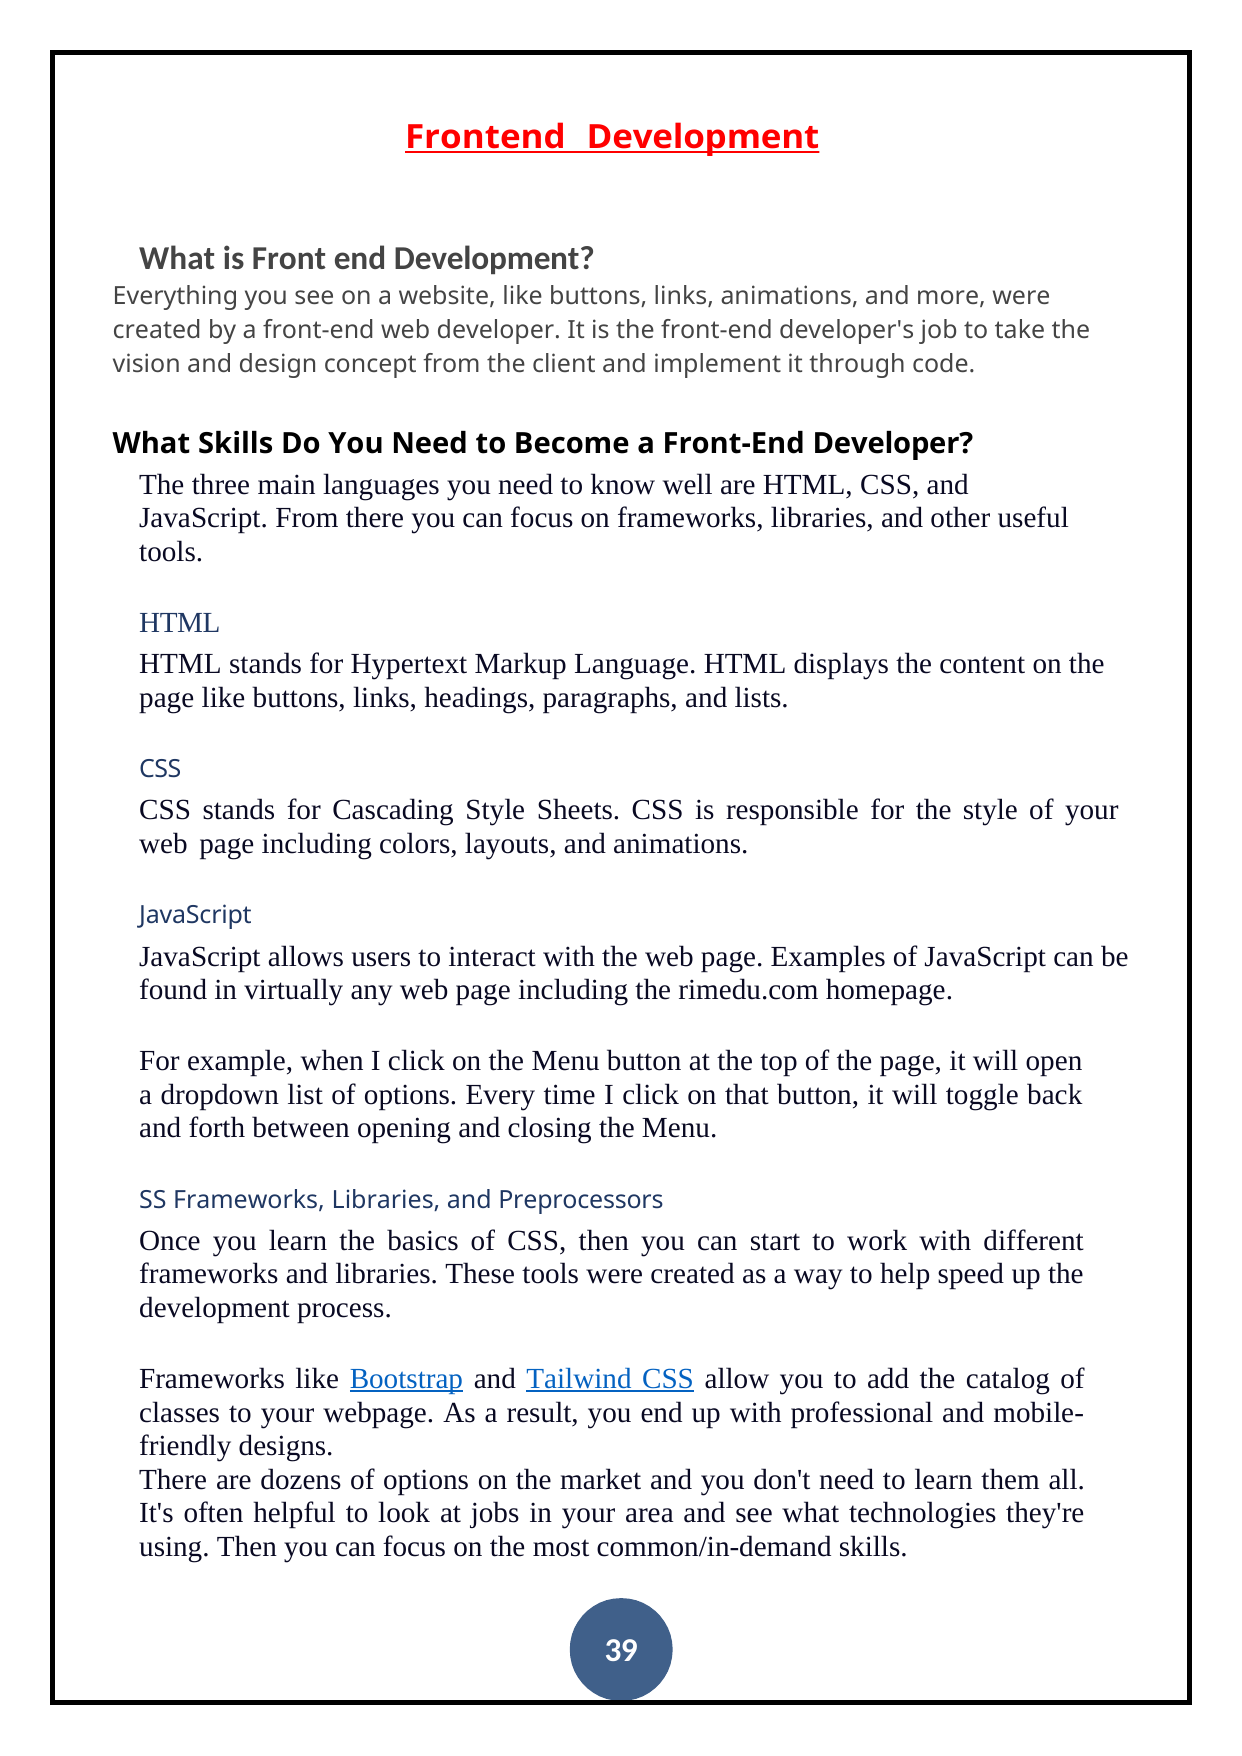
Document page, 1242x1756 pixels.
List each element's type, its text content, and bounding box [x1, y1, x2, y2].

text For example, when I click on the Menu button at the top of the page, it will open a dropdown list of options. Every time I click on that button, it will toggle back and forth between opening and closing the Menu. [139, 1043, 1084, 1144]
text CSS stands for Cascading Style Sheets. CSS is responsible for the style of your web page including colors, layouts, and animations. [139, 792, 1129, 859]
text What is Front end Development? [139, 237, 1129, 278]
text JavaScript [139, 897, 1129, 931]
text Frameworks like Bootstrap and Tailwind CSS allow you to add the catalog of classes to your webpage. As a result, you end up with professional and mobile-friendly designs. [139, 1361, 1085, 1462]
text SS Frameworks, Libraries, and Preprocessors [139, 1181, 1129, 1215]
text What Skills Do You Need to Become a Front-End Developer? [112, 422, 1129, 462]
text CSS [139, 751, 1129, 785]
text HTML [139, 605, 1129, 638]
text HTML stands for Hypertext Markup Language. HTML displays the content on the page like buttons, links, headings, paragraphs, and lists. [139, 646, 1129, 713]
subtitle Frontend Development [112, 112, 1112, 158]
text Once you learn the basics of CSS, then you can start to work with different frameworks and libraries. These tools were created as a way to help speed up the development process. [139, 1223, 1084, 1324]
text The three main languages you need to know well are HTML, CSS, and JavaScript. From there you can focus on frameworks, libraries, and other useful tools. [139, 467, 1075, 567]
text Everything you see on a website, like buttons, links, animations, and more, were created by a front-end web developer. It is the front-end developer's job to take the vision and design concept from the client and implement it through code. [112, 278, 1129, 380]
text There are dozens of options on the market and you don't need to learn them all. It's often helpful to look at jobs in your area and see what technologies they're using. Then you can focus on the most common/in-demand skills. [139, 1462, 1086, 1563]
text JavaScript allows users to interact with the web page. Examples of JavaScript can be found in virtually any web page including the rimedu.com homepage. [139, 939, 1129, 1006]
